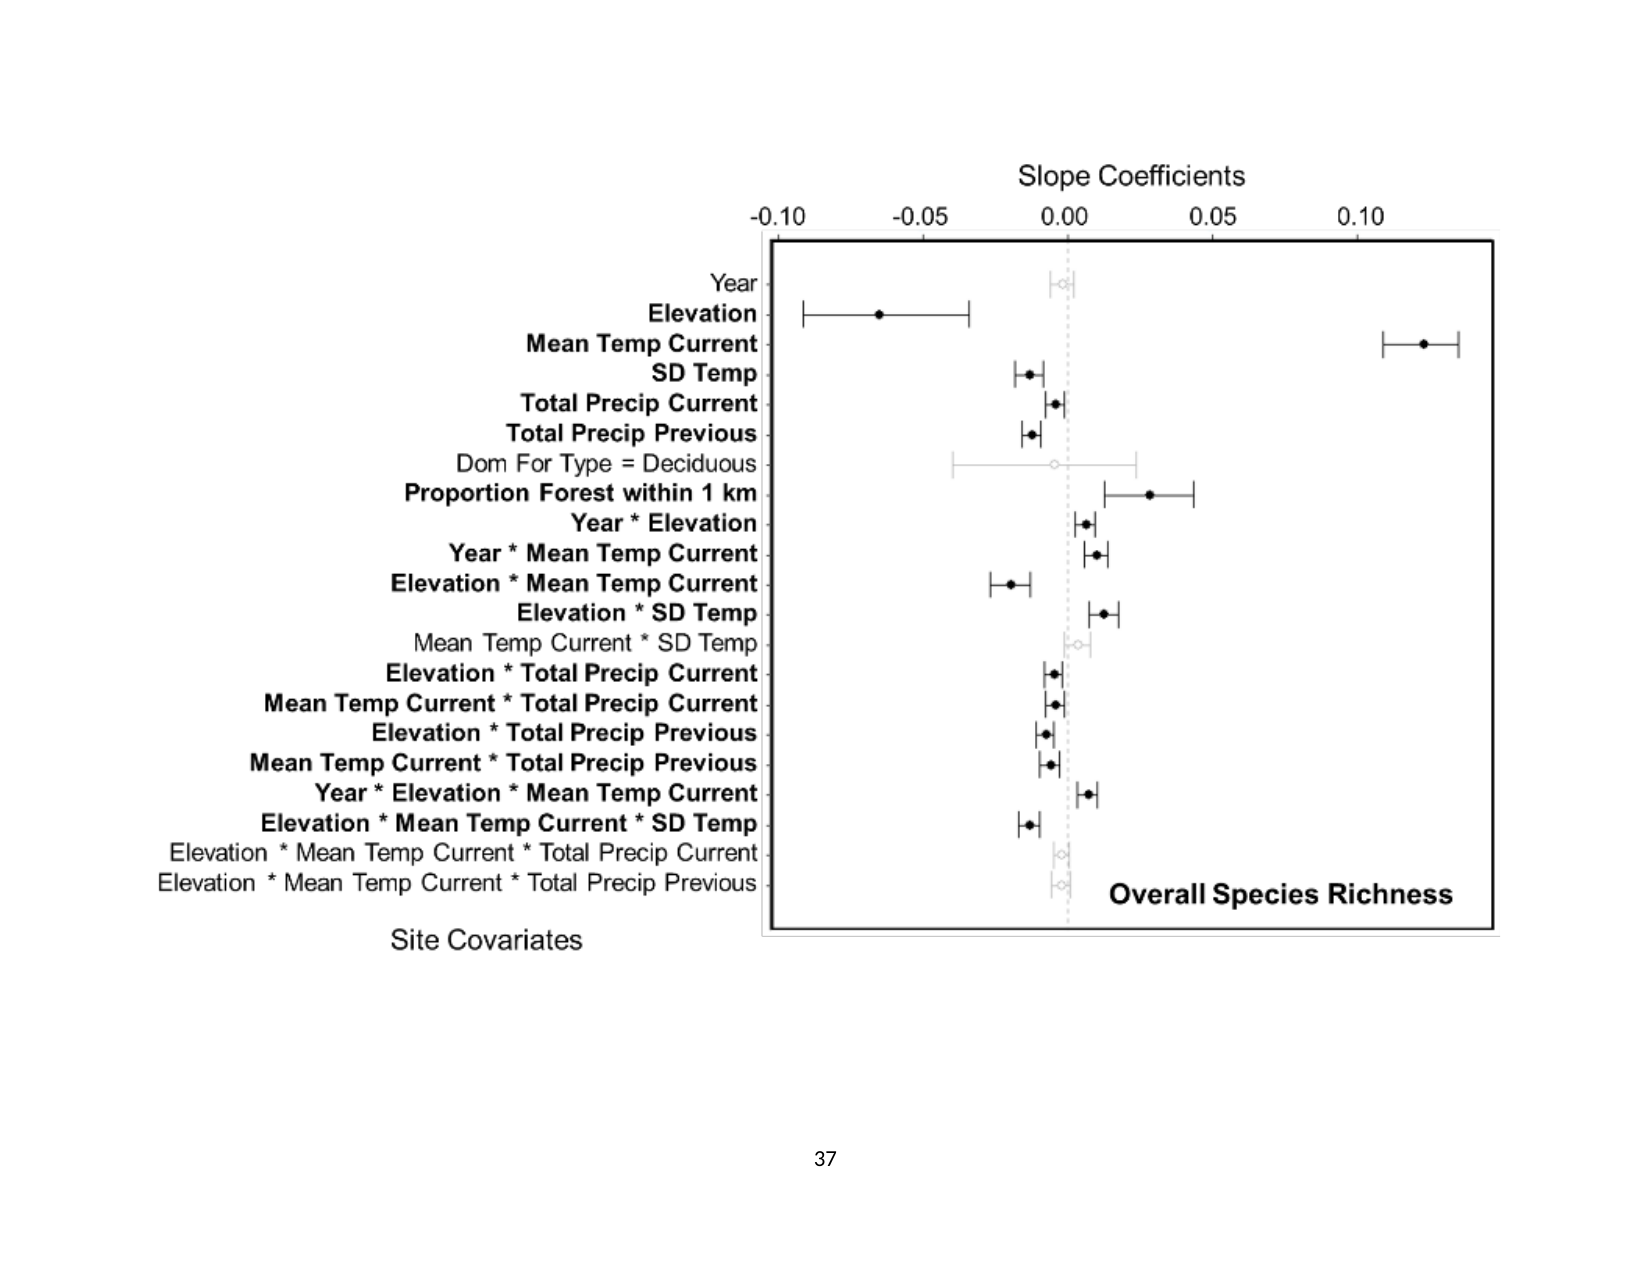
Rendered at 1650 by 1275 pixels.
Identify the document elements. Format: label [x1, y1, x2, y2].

picture [150, 150, 1500, 974]
